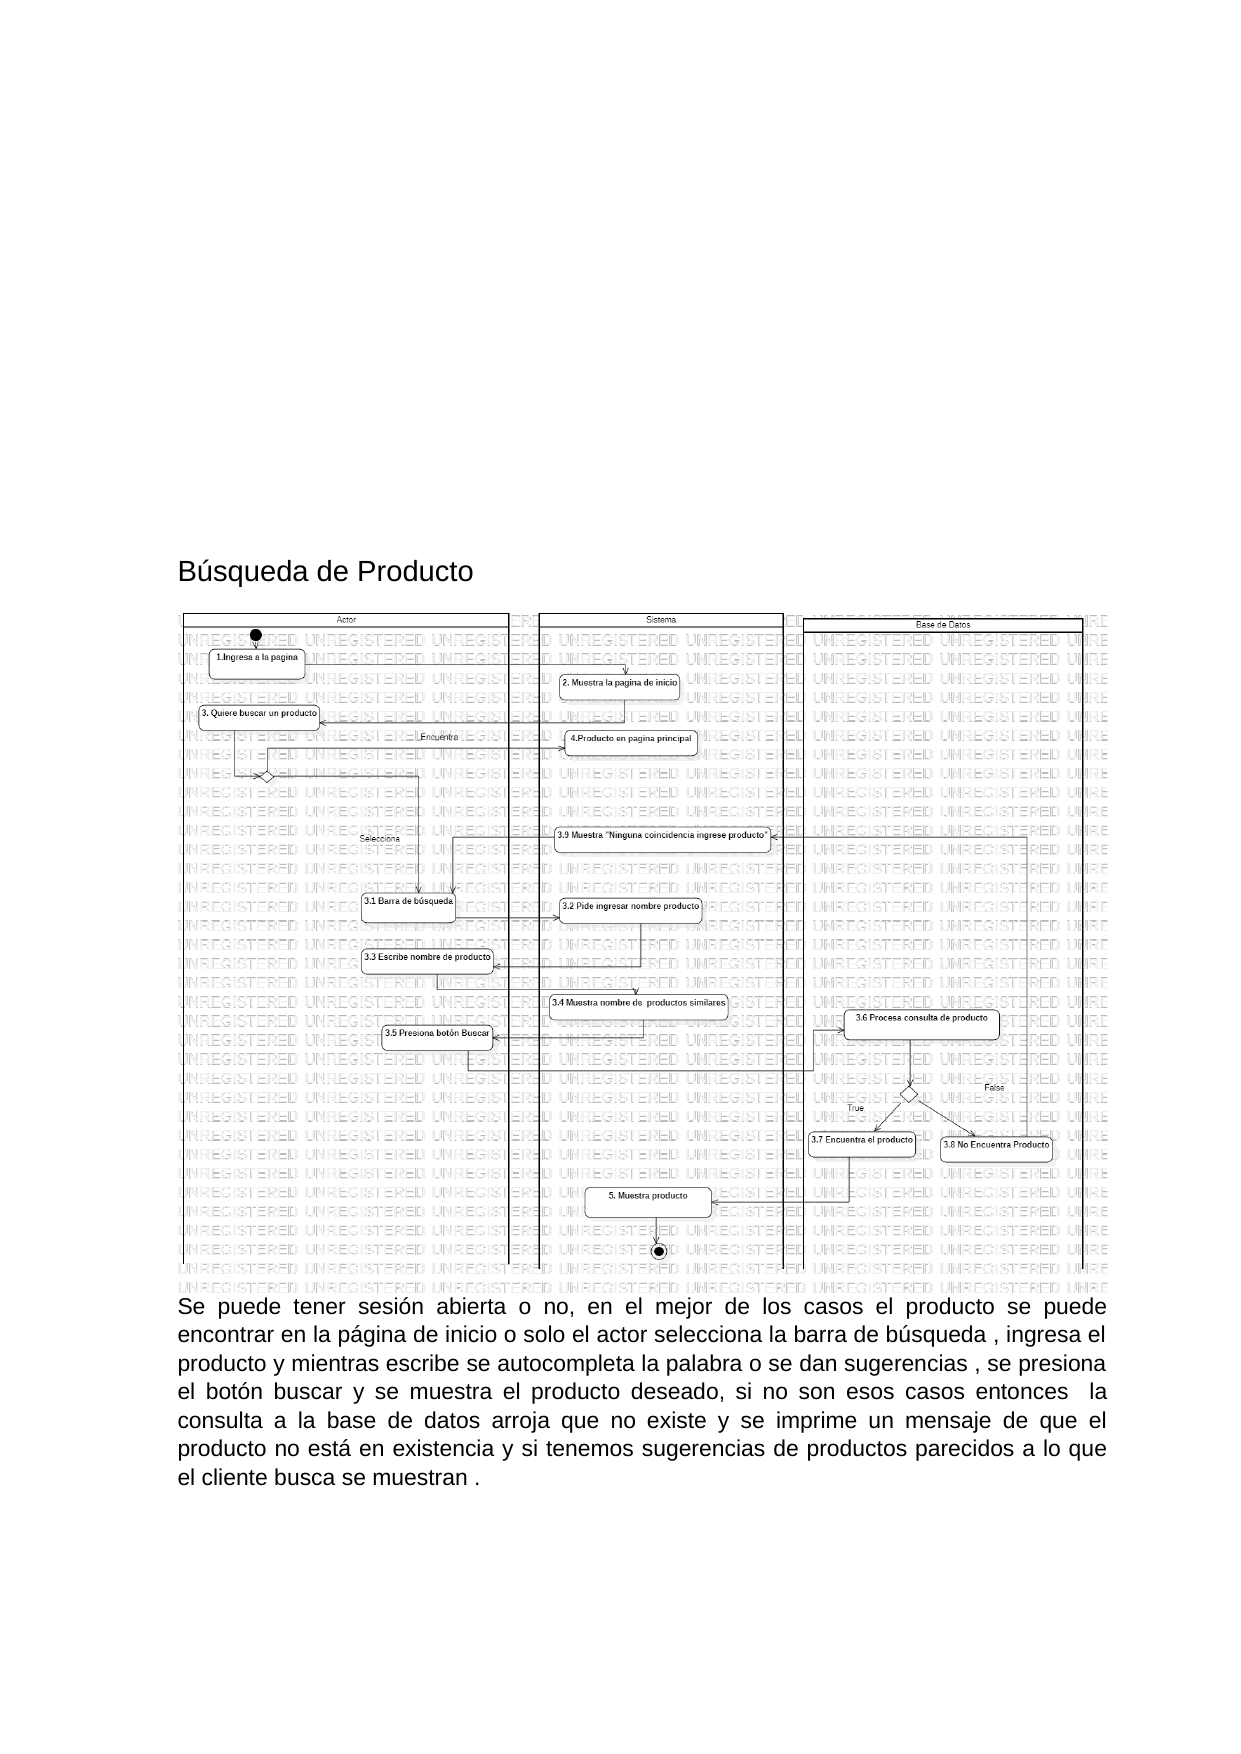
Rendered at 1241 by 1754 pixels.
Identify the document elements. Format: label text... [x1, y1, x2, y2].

picture [177, 607, 1108, 1294]
text Búsqueda de Producto [177, 553, 1107, 587]
text Se puede tener sesión abierta o no, en el mejor de los casos el producto se puede encontrar en la página de inicio o solo el actor selecciona la barra de búsqueda , ingresa el producto y mientras escribe se autocompleta la palabra o se dan sugerencias , se presiona el botón buscar y se muestra el producto deseado, si no son esos casos entonces la consulta a la base de datos arroja que no existe y se imprime un mensaje de que el producto no está en existencia y si tenemos sugerencias de productos parecidos a lo que el cliente busca se muestran . [177, 1294, 1107, 1490]
